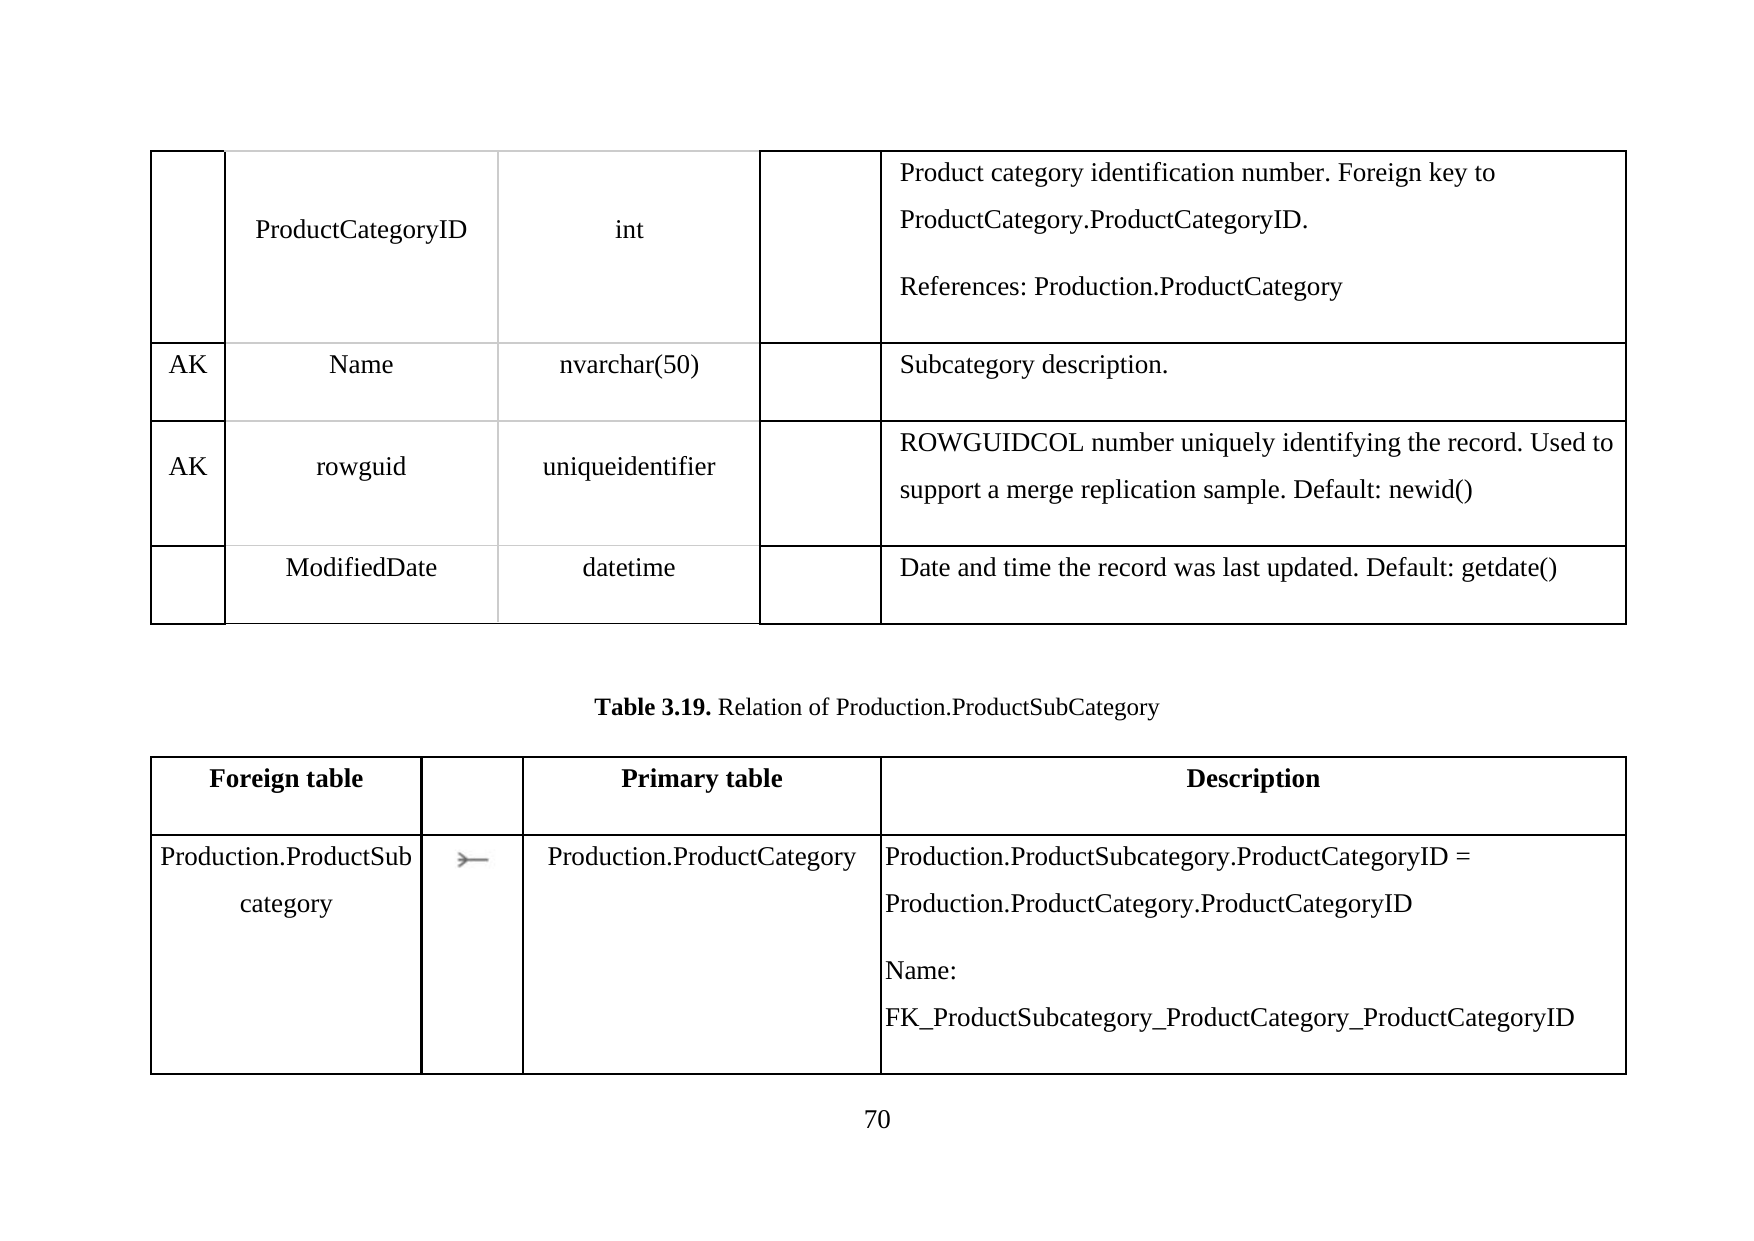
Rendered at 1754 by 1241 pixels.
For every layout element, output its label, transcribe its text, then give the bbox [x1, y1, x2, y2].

table_header Foreign table [152, 758, 420, 834]
table_cell AK [152, 422, 224, 544]
table_cell Subcategory description. [882, 344, 1625, 420]
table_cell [882, 836, 1625, 1073]
table_cell int [499, 152, 759, 342]
table_cell [761, 152, 880, 342]
table_cell [423, 836, 522, 1073]
table_cell AK [152, 344, 224, 420]
table_cell nvarchar(50) [499, 344, 759, 420]
table_cell Product category identification number. Foreign key to ProductCategory.ProductCategoryID. References: Production.ProductCategory [882, 152, 1625, 342]
picture [445, 840, 499, 875]
table_cell datetime [499, 546, 759, 622]
table_cell Date and time the record was last updated. Default: getdate() [882, 547, 1625, 622]
table_header Description [882, 758, 1625, 834]
table_cell ModifiedDate [226, 546, 497, 622]
table_header Primary table [524, 758, 880, 834]
table_header [423, 758, 522, 834]
table_cell [152, 152, 224, 342]
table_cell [152, 836, 420, 1073]
table_cell [761, 422, 880, 544]
table_cell ProductCategoryID [226, 152, 497, 342]
table_cell rowguid [226, 422, 497, 544]
table_cell ROWGUIDCOL number uniquely identifying the record. Used to support a merge replication sample. Default: newid() [882, 422, 1625, 544]
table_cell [524, 836, 880, 1073]
table_cell Name [226, 344, 497, 420]
text Table 3.19. Relation of Production.ProductSubCategory [150, 692, 1604, 721]
table_cell [152, 547, 224, 622]
table_cell uniqueidentifier [499, 422, 759, 544]
table_cell [761, 547, 880, 622]
table_cell [761, 344, 880, 420]
